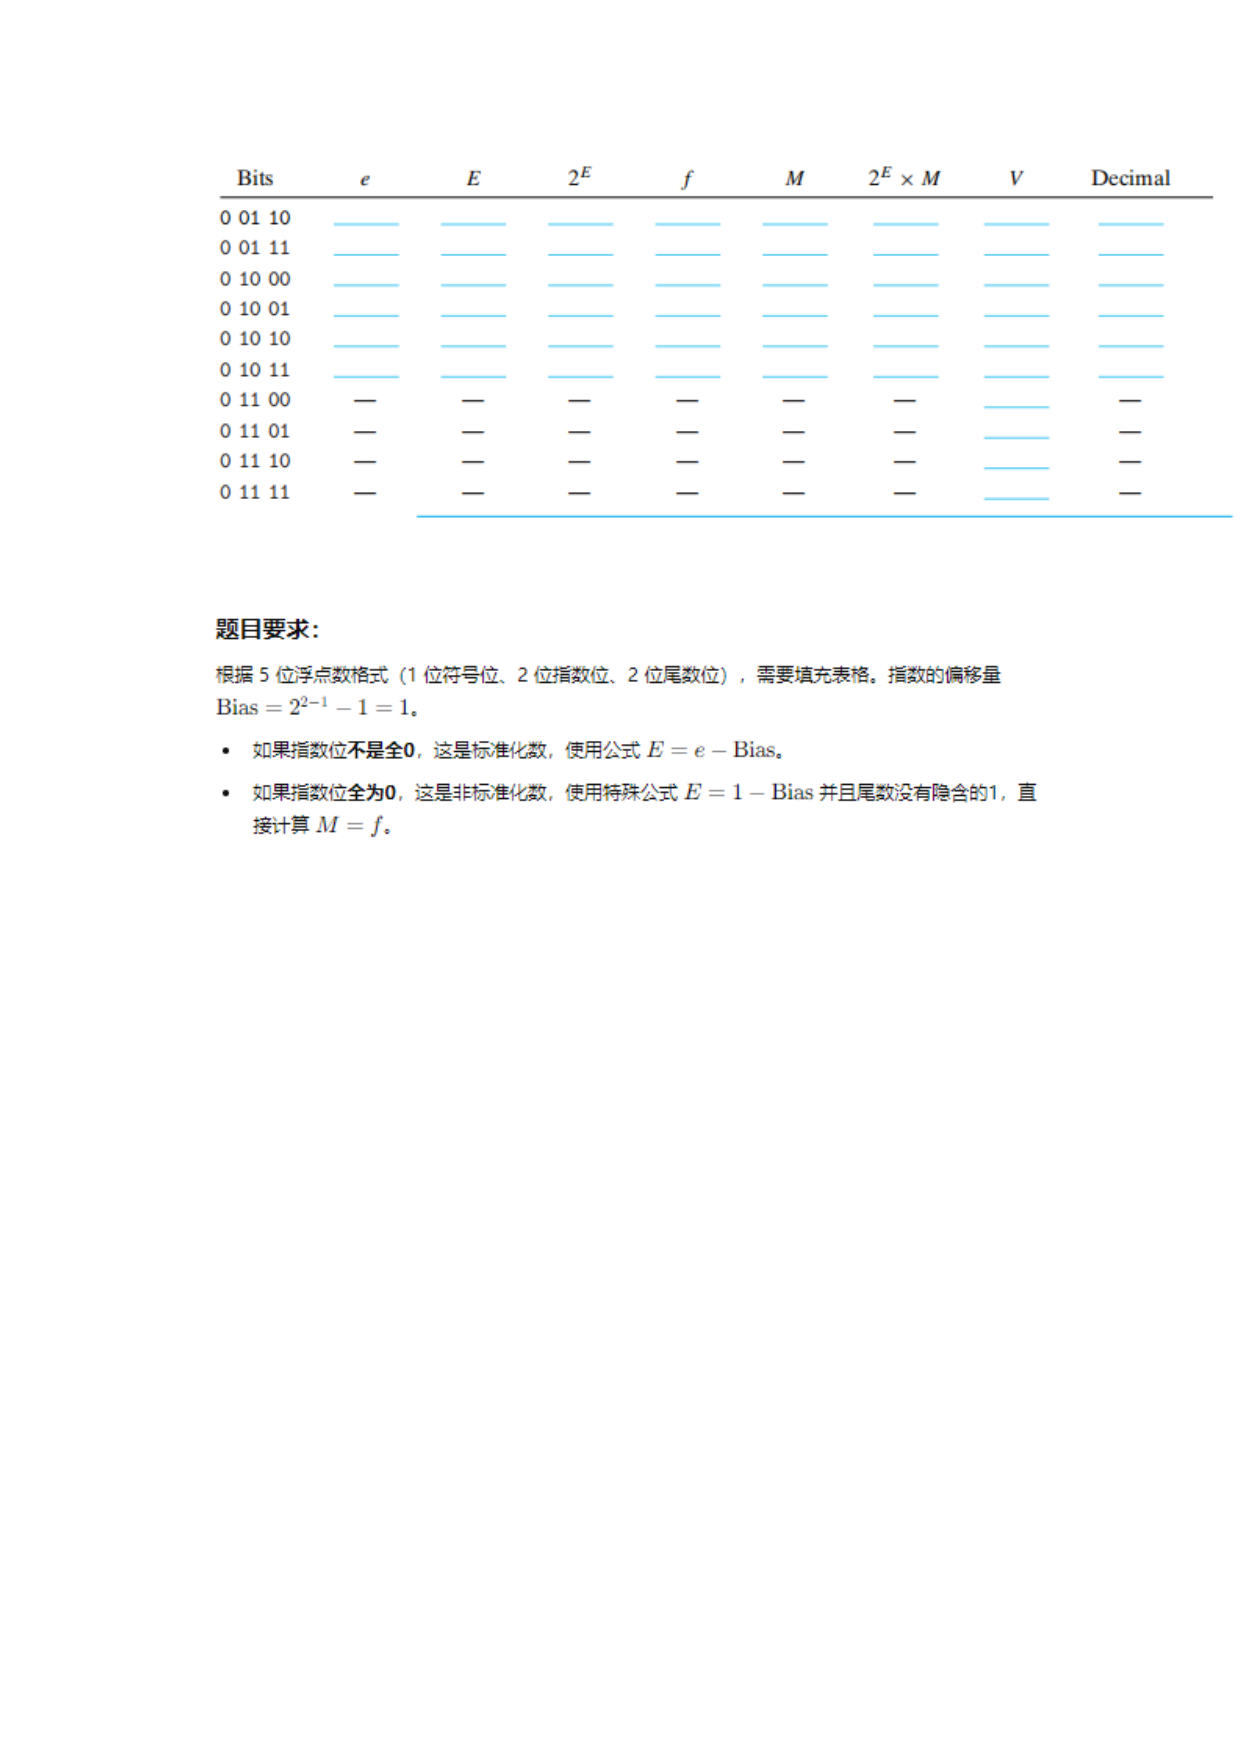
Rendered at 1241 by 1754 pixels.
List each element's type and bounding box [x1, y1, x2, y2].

picture [187, 594, 1066, 853]
picture [187, 151, 1241, 546]
